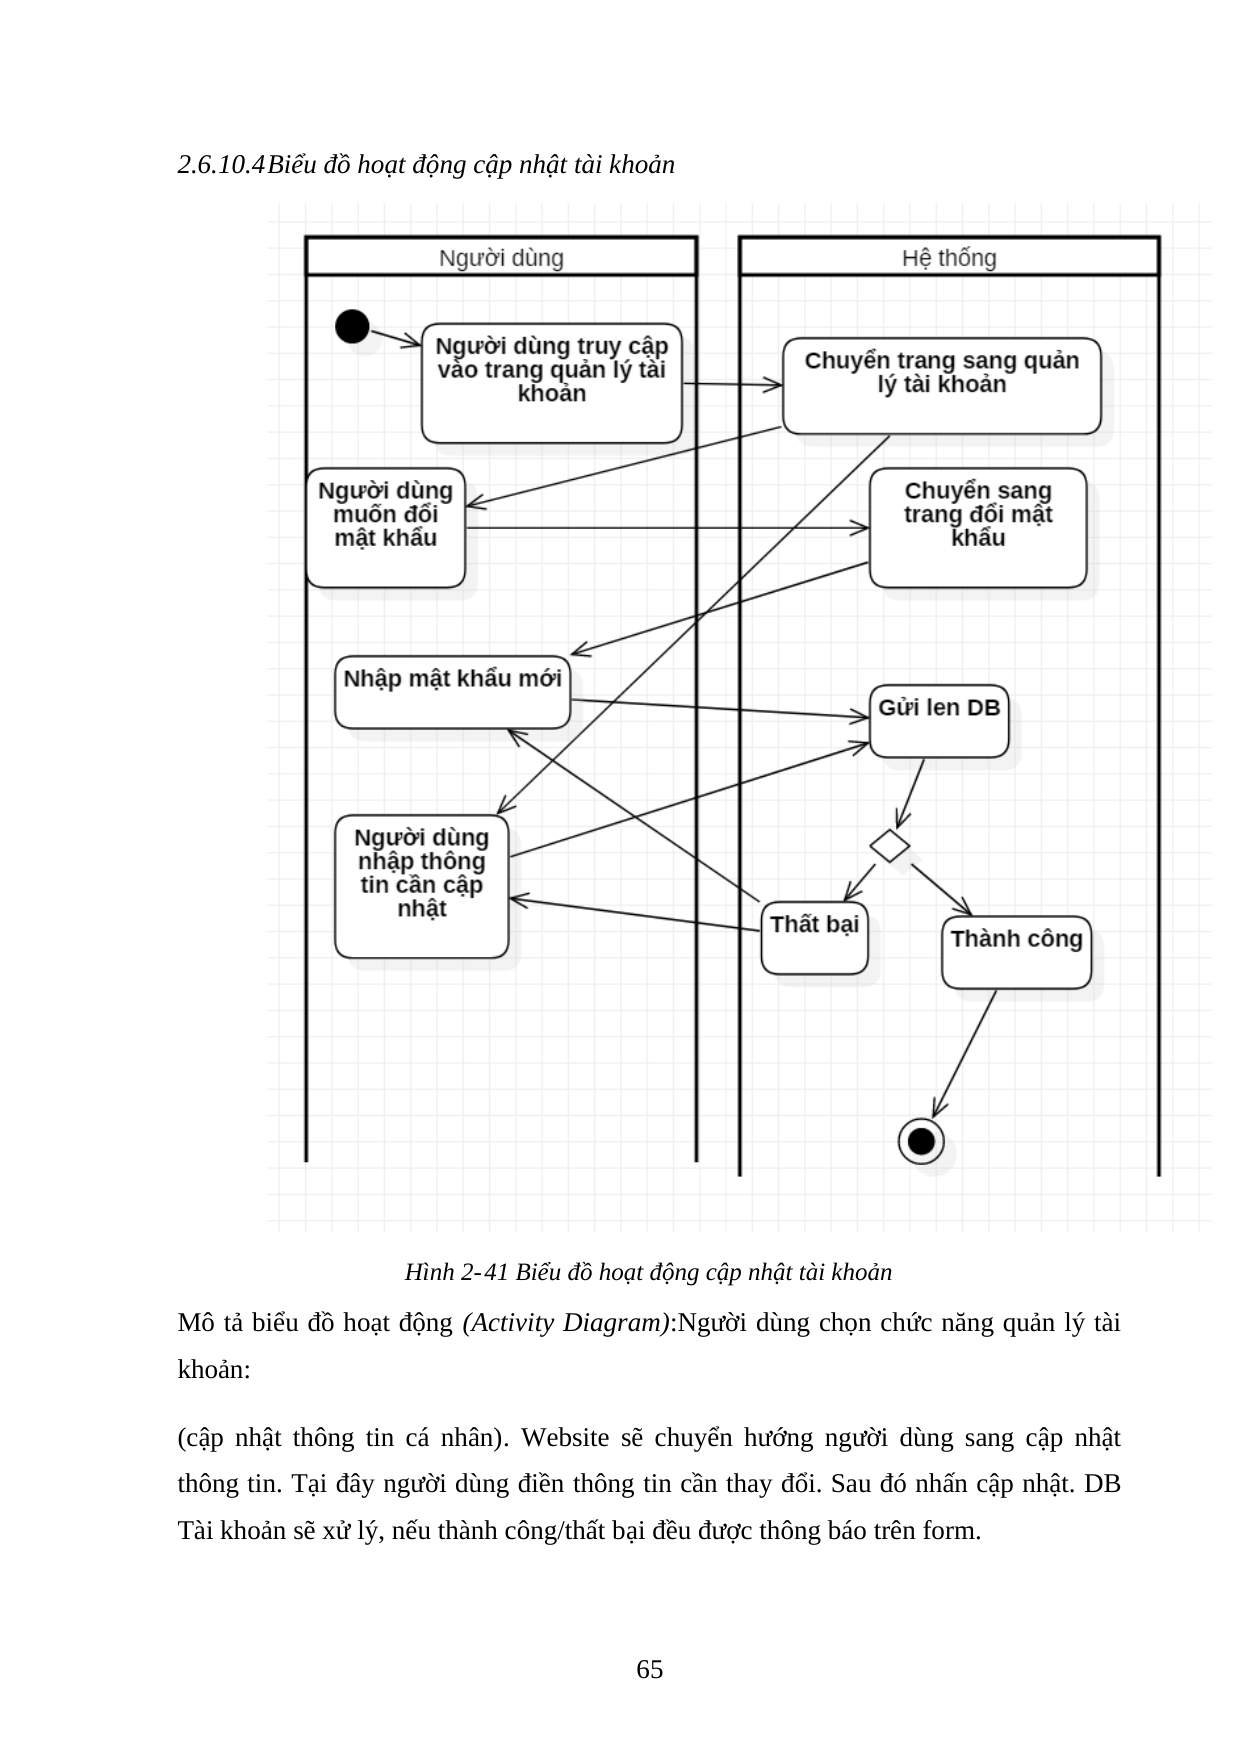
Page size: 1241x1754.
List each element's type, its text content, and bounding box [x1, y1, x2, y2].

subtitle Biểu đồ hoạt động cập nhật tài khoản [177, 148, 1122, 179]
text Mô tả biểu đồ hoạt động (Activity Diagram):Người dùng chọn chức năng quản lý tài khoản: [177, 1307, 1122, 1384]
picture [267, 203, 1213, 1232]
text (cập nhật thông tin cá nhân). Website sẽ chuyển hướng người dùng sang cập nhật thông tin. Tại đây người dùng điền thông tin cần thay đổi. Sau đó nhấn cập nhật. DB Tài khoản sẽ xử lý, nếu thành công/thất bại đều được thông báo trên form. [177, 1421, 1122, 1545]
